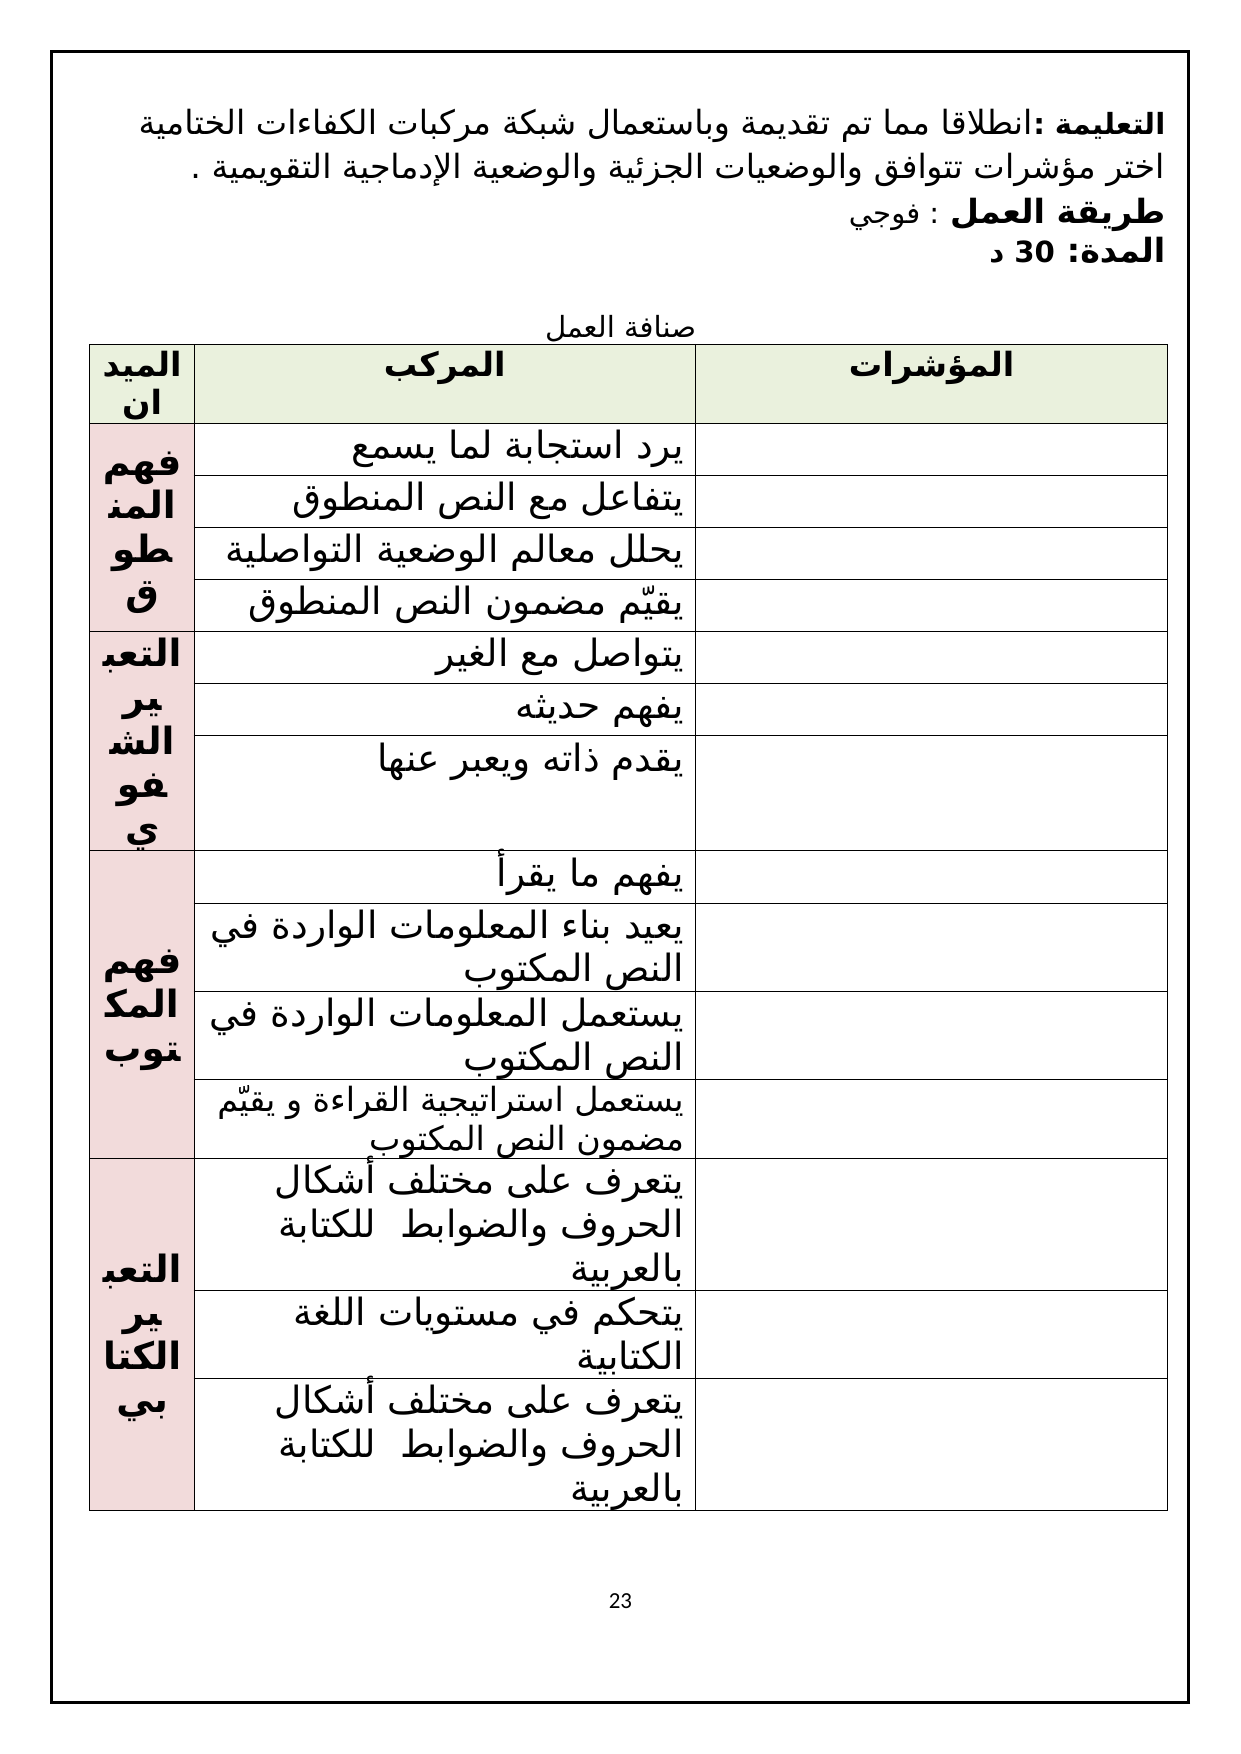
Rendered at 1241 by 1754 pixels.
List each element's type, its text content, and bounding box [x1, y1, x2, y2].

table_cell يتواصل مع الغير [195, 632, 695, 683]
text طريقة العمل : فوجي [75, 193, 1165, 231]
table_cell [696, 904, 1167, 991]
table_cell يفهم حديثه [195, 684, 695, 735]
table_cell [696, 1291, 1167, 1378]
table_cell يعيد بناء المعلومات الواردة في النص المكتوب [195, 904, 695, 991]
table_cell [696, 1159, 1167, 1290]
table_cell [696, 476, 1167, 527]
table_cell [696, 632, 1167, 683]
table_cell التعبير الكتابي [90, 1159, 194, 1510]
table_cell يستعمل استراتيجية القراءة و يقيّم مضمون النص المكتوب [195, 1080, 695, 1158]
table_cell [696, 1379, 1167, 1510]
table_cell يتعرف على مختلف أشكال الحروف والضوابط للكتابة بالعربية [195, 1379, 695, 1510]
table_header المؤشرات [696, 345, 1167, 423]
text صنافة العمل [75, 310, 1165, 344]
table_cell [696, 1080, 1167, 1158]
table_cell [696, 528, 1167, 579]
table_cell يقيّم مضمون النص المنطوق [195, 580, 695, 631]
table_cell [696, 580, 1167, 631]
table_cell [696, 851, 1167, 902]
table_cell يستعمل المعلومات الواردة في النص المكتوب [195, 992, 695, 1079]
table_cell يرد استجابة لما يسمع [195, 424, 695, 475]
table_cell التعبير الشفوي [90, 632, 194, 850]
text المدة: 30 د [75, 231, 1165, 270]
table_cell [696, 424, 1167, 475]
table_header المركب [195, 345, 695, 423]
table_cell يفهم ما يقرأ [195, 851, 695, 902]
table_cell يقدم ذاته ويعبر عنها [195, 736, 695, 850]
text التعليمة :انطلاقا مما تم تقديمة وباستعمال شبكة مركبات الكفاءات الختامية اختر مؤشرات تتوافق والوضعيات الجزئية والوضعية الإدماجية التقويمية . [75, 103, 1165, 187]
table_header الميدان [90, 345, 194, 423]
table_cell [696, 684, 1167, 735]
table_cell فهم المكتوب [90, 851, 194, 1158]
table_cell [696, 992, 1167, 1079]
table_cell [696, 736, 1167, 850]
table_cell يتفاعل مع النص المنطوق [195, 476, 695, 527]
table_cell فهم المنطوق [90, 424, 194, 631]
table_cell يتحكم في مستويات اللغة الكتابية [195, 1291, 695, 1378]
table_cell يتعرف على مختلف أشكال الحروف والضوابط للكتابة بالعربية [195, 1159, 695, 1290]
table_cell يحلل معالم الوضعية التواصلية [195, 528, 695, 579]
